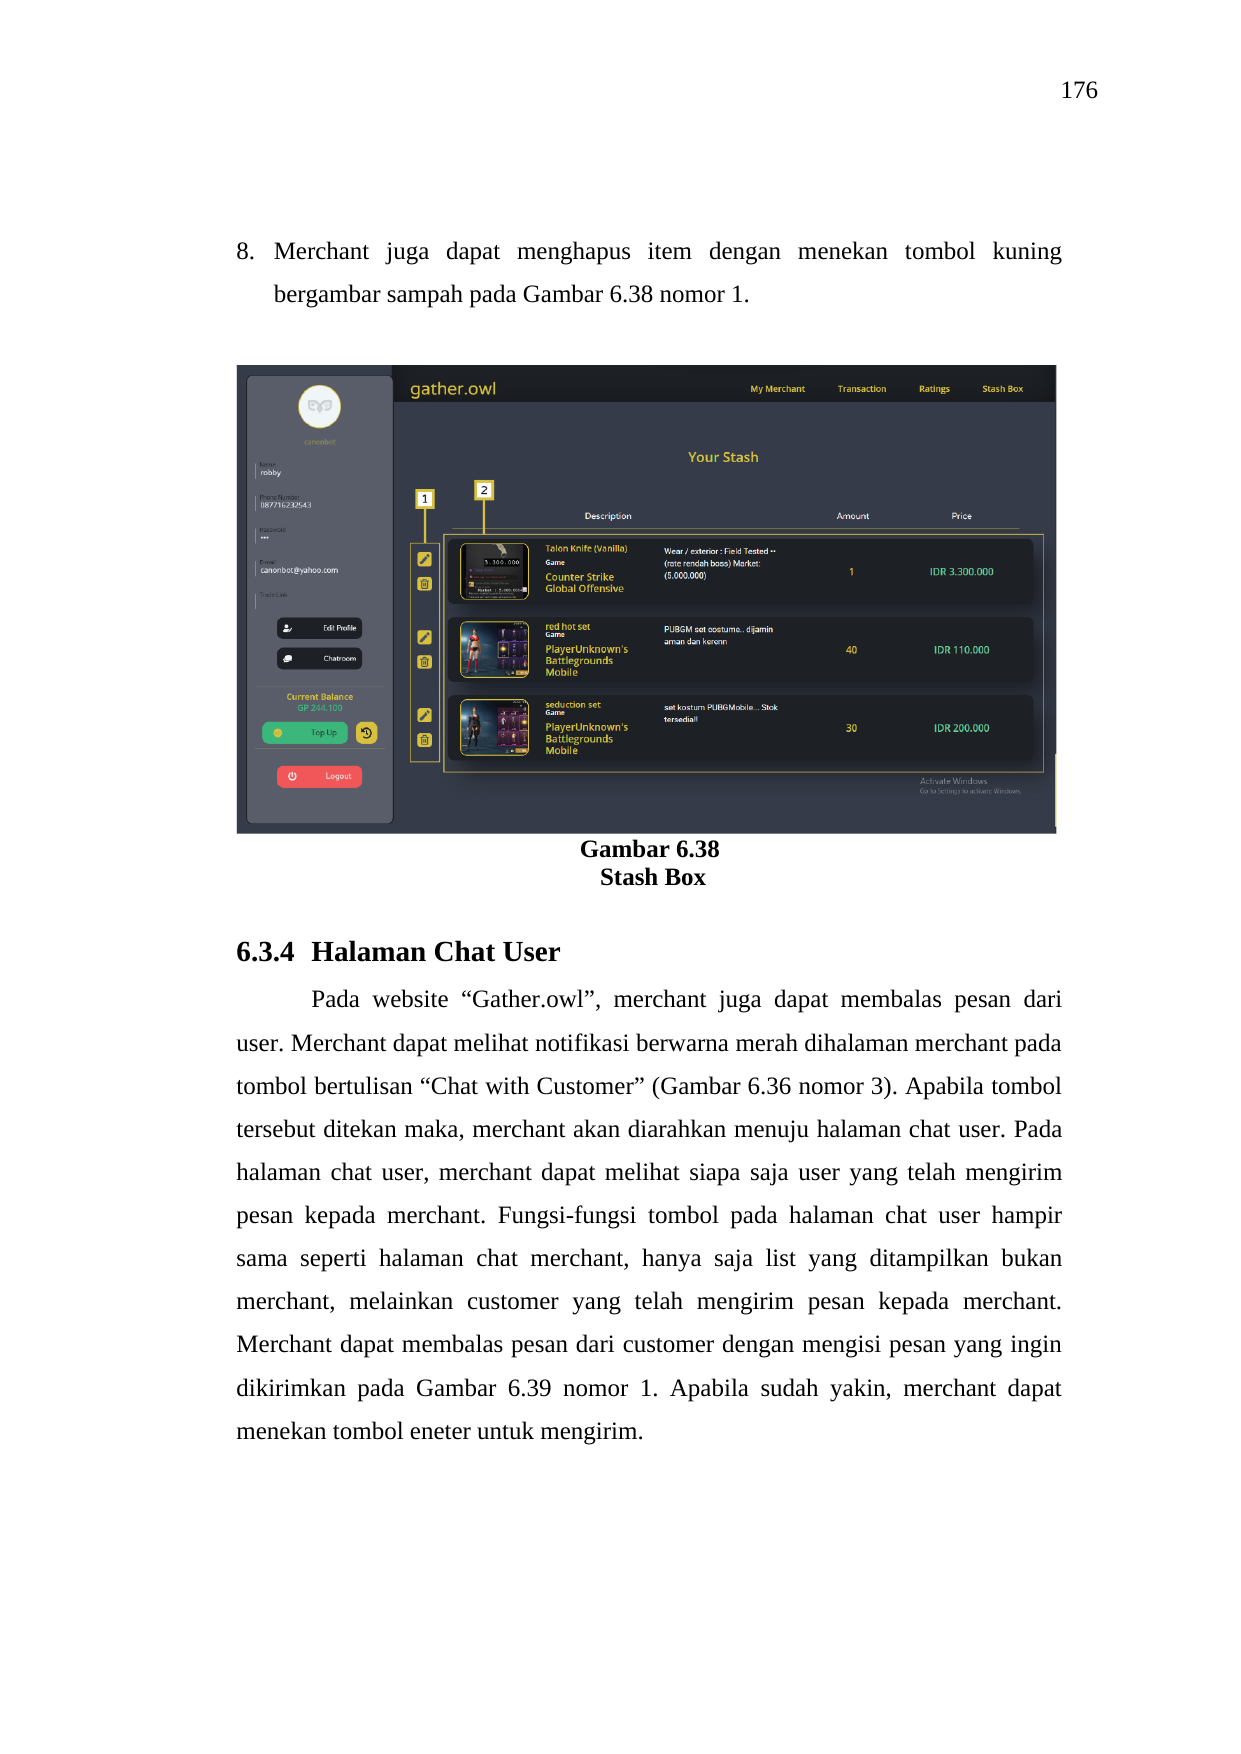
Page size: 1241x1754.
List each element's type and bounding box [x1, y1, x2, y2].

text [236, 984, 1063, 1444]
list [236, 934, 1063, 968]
picture [236, 365, 1057, 834]
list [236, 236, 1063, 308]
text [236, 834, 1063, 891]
